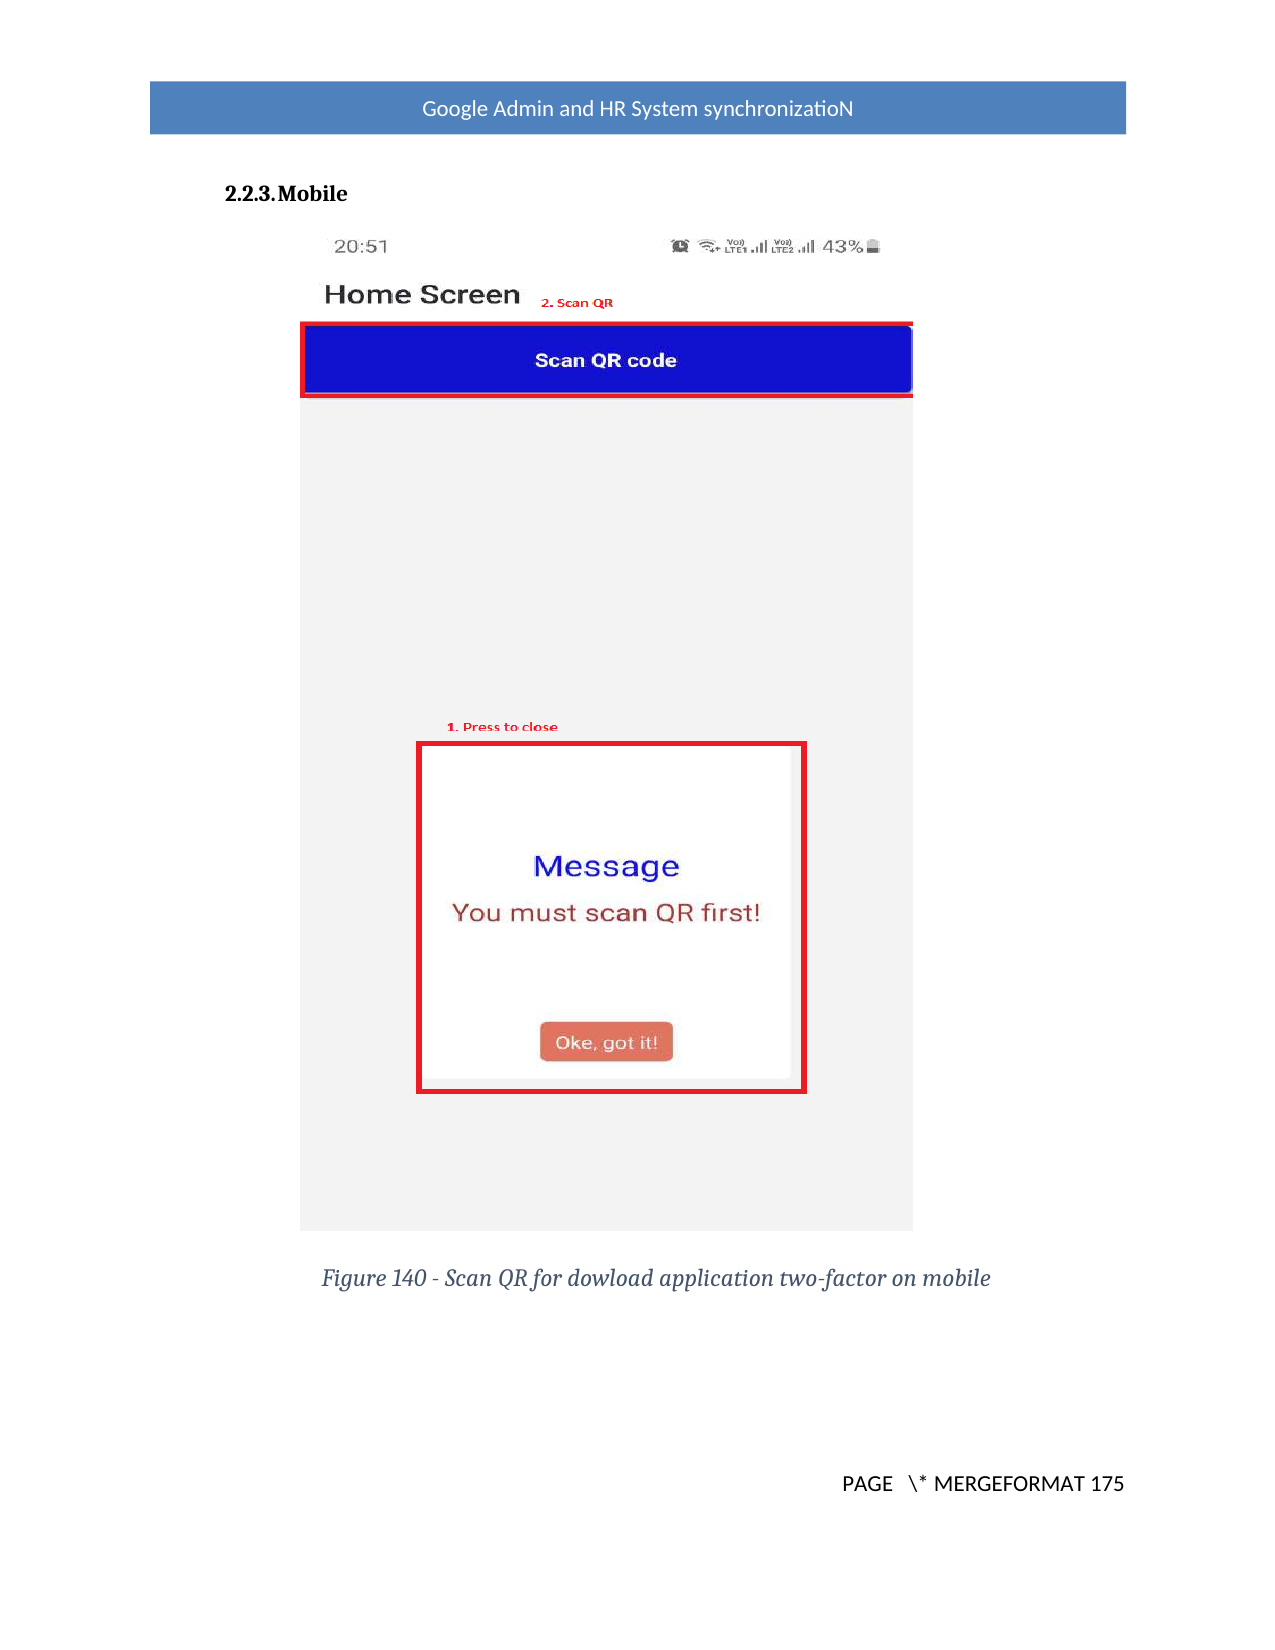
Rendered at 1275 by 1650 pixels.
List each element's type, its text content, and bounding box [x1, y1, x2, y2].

subtitle Mobile [225, 181, 1125, 207]
picture [300, 231, 913, 1231]
text Figure 140 - Scan QR for dowload application two-factor on mobile [187, 1264, 1125, 1293]
